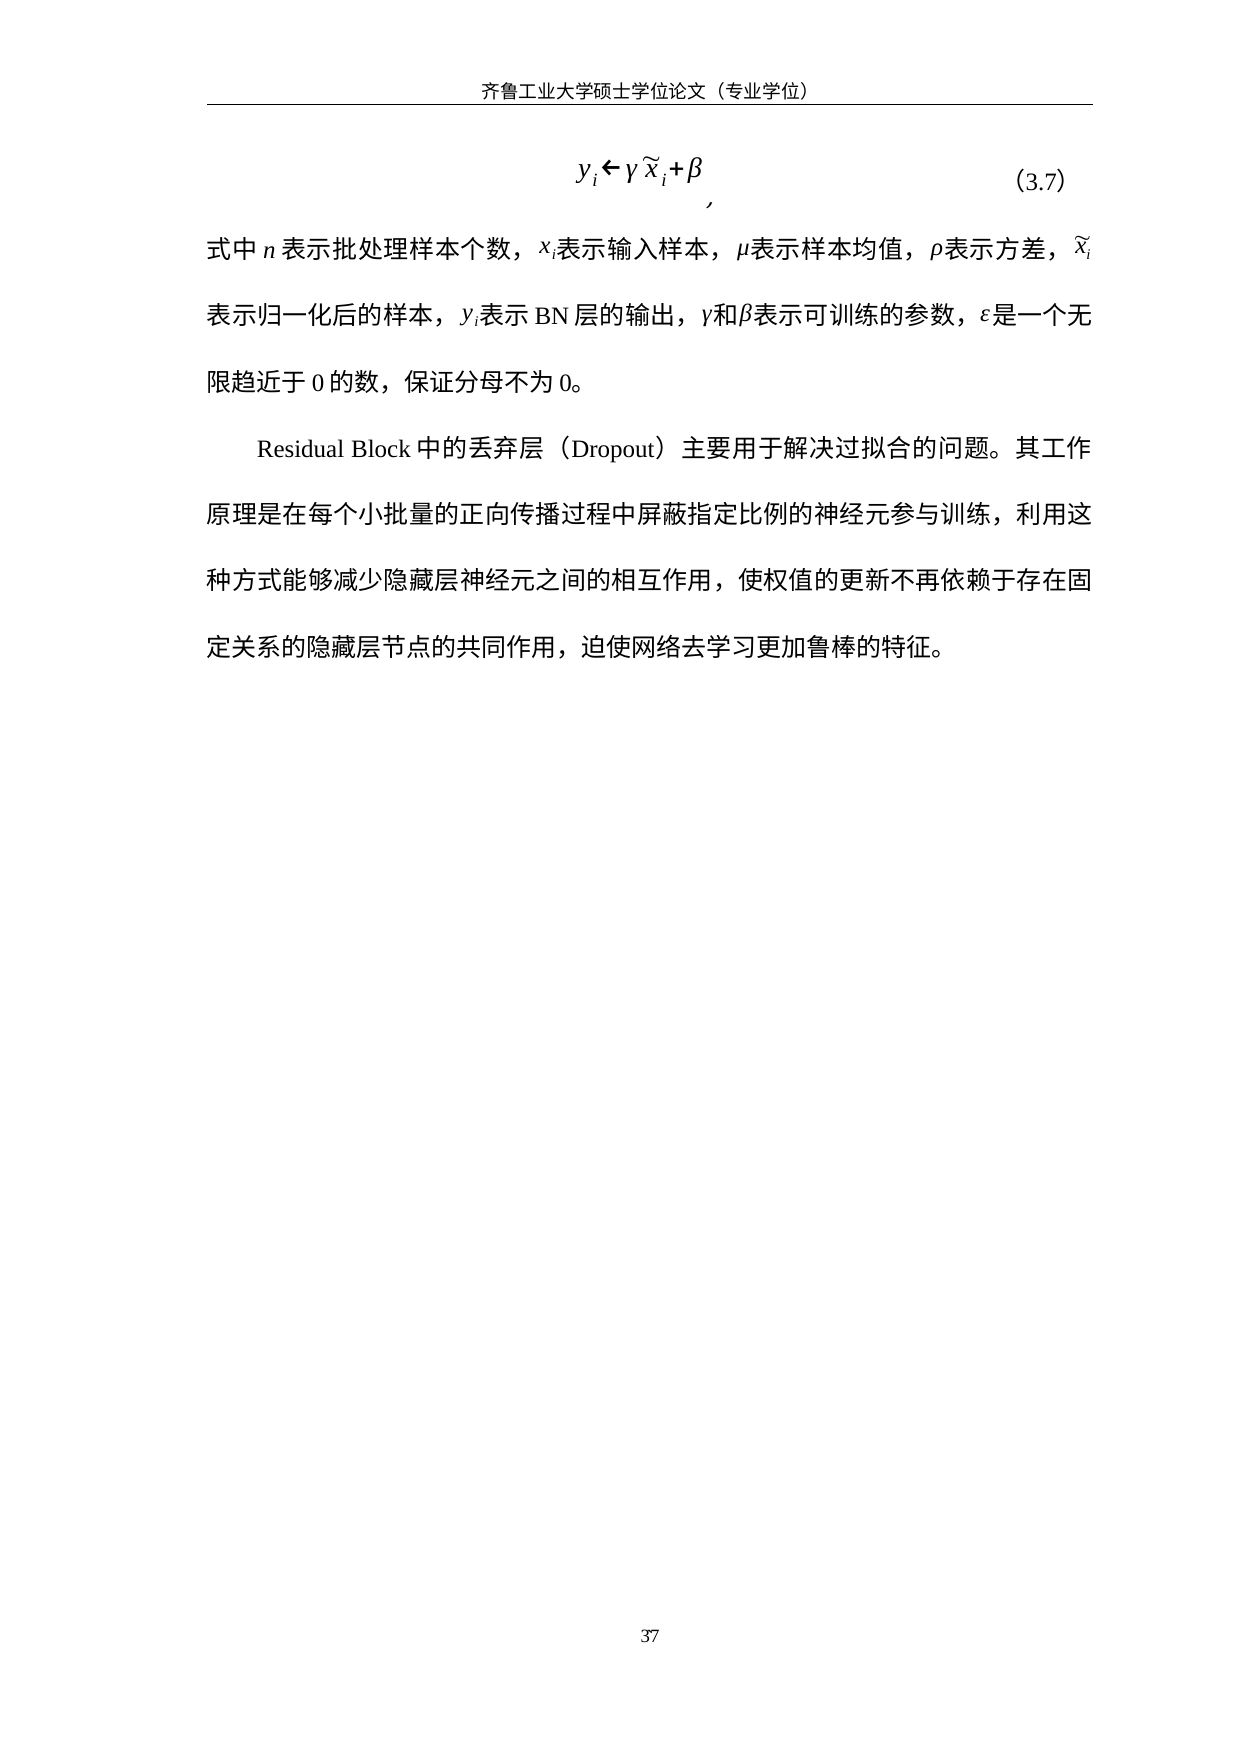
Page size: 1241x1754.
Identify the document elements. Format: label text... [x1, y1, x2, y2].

text , （3.7） [207, 148, 1093, 214]
text Residual Block中的丢弃层（Dropout）主要用于解决过拟合的问题。其工作原理是在每个小批量的正向传播过程中屏蔽指定比例的神经元参与训练，利用这种方式能够减少隐藏层神经元之间的相互作用，使权值的更新不再依赖于存在固定关系的隐藏层节点的共同作用，迫使网络去学习更加鲁棒的特征。 [207, 413, 1093, 678]
text 式中n表示批处理样本个数，表示输入样本，表示样本均值，表示方差，表示归一化后的样本，表示BN层的输出，和表示可训练的参数，是一个无限趋近于0的数，保证分母不为0。 [207, 214, 1093, 413]
